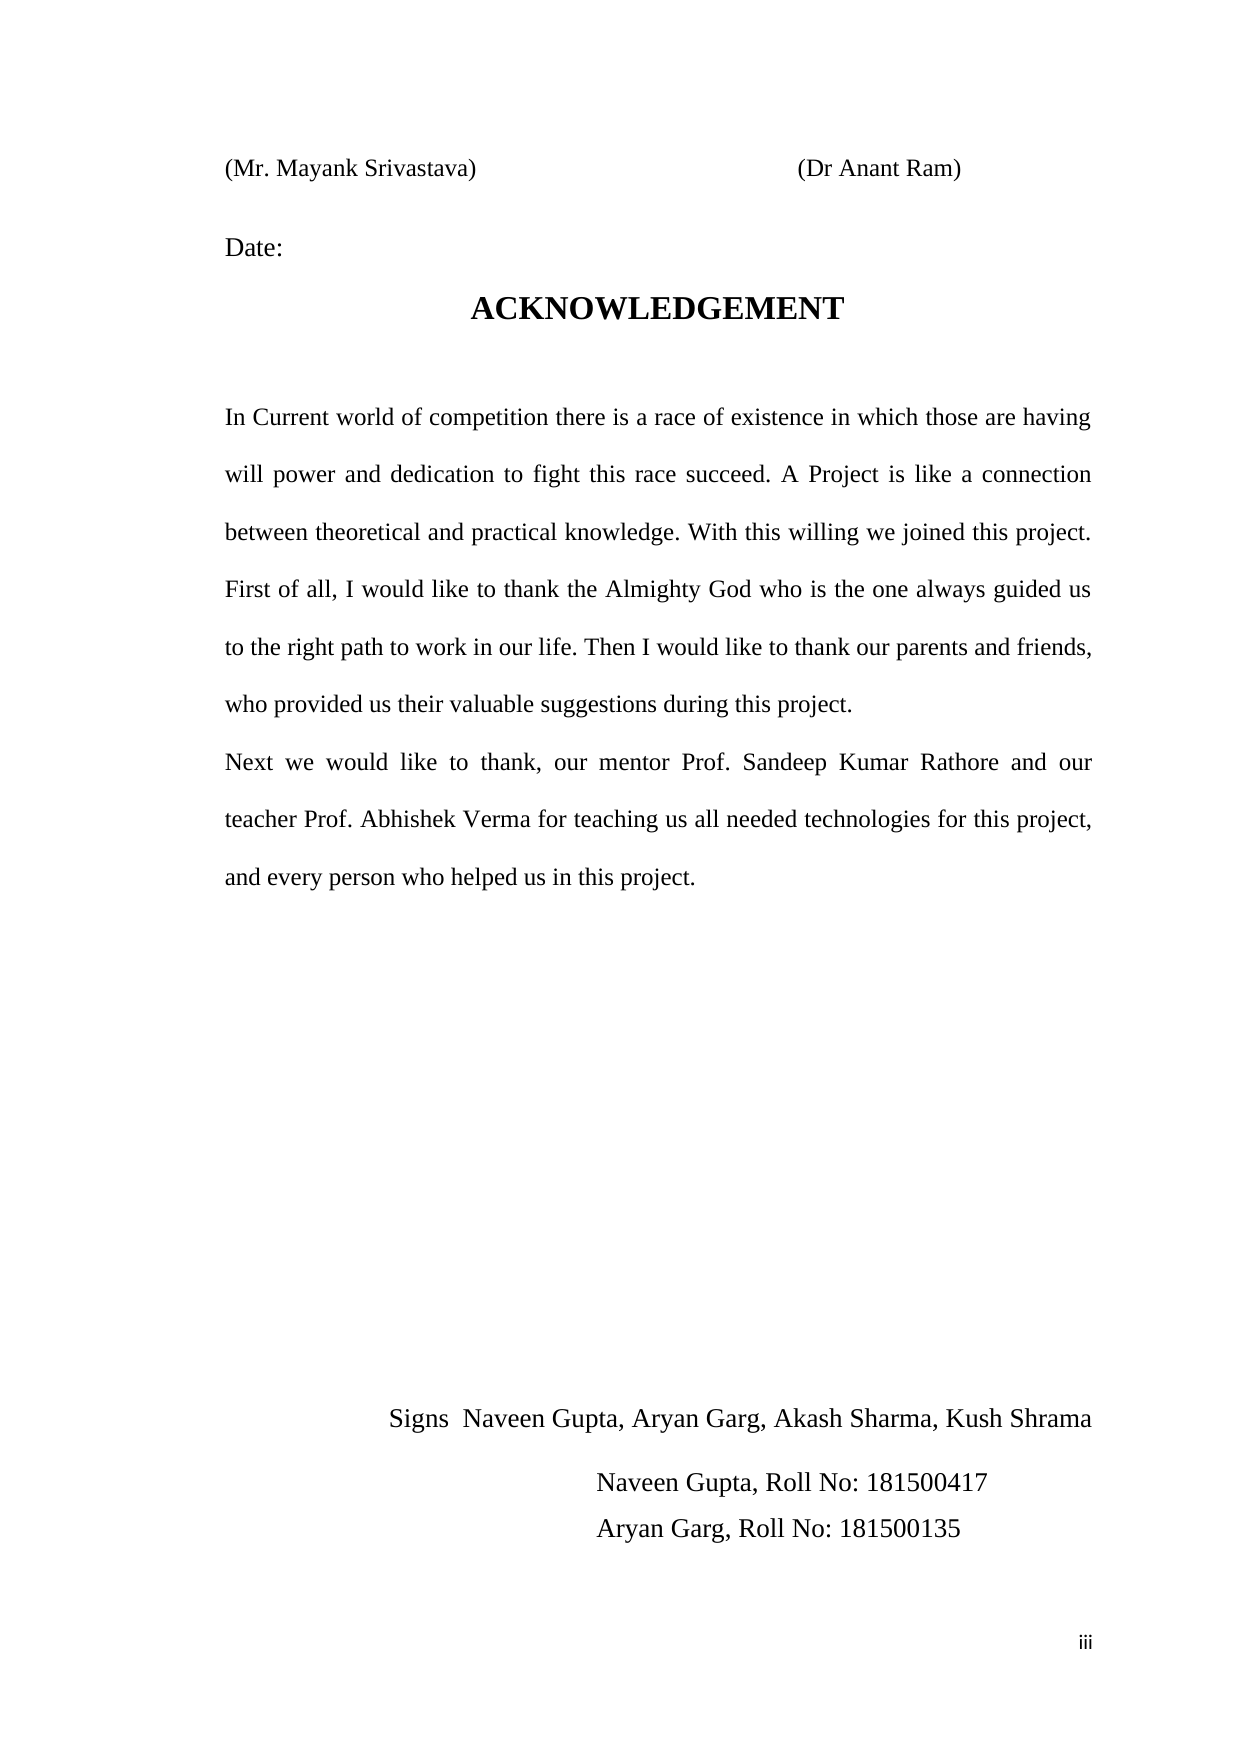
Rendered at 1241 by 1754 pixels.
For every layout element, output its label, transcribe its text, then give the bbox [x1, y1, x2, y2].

text ACKNOWLEDGEMENT [470, 288, 1092, 326]
text Next we would like to thank, our mentor Prof. Sandeep Kumar Rathore and our teacher Prof. Abhishek Verma for teaching us all needed technologies for this project, and every person who helped us in this project. [224, 747, 1092, 891]
text (Mr. Mayank Srivastava) (Dr Anant Ram) [224, 153, 1092, 182]
text Aryan Garg, Roll No: 181500135 [224, 1512, 1092, 1543]
text Signs Naveen Gupta, Aryan Garg, Akash Sharma, Kush Shrama [224, 1402, 1092, 1433]
text Date: [224, 232, 1092, 263]
text Naveen Gupta, Roll No: 181500417 [224, 1466, 1092, 1497]
text In Current world of competition there is a race of existence in which those are having will power and dedication to fight this race succeed. A Project is like a connection between theoretical and practical knowledge. With this willing we joined this project. First of all, I would like to thank the Almighty God who is the one always guided us to the right path to work in our life. Then I would like to thank our parents and friends, who provided us their valuable suggestions during this project. [224, 402, 1092, 718]
